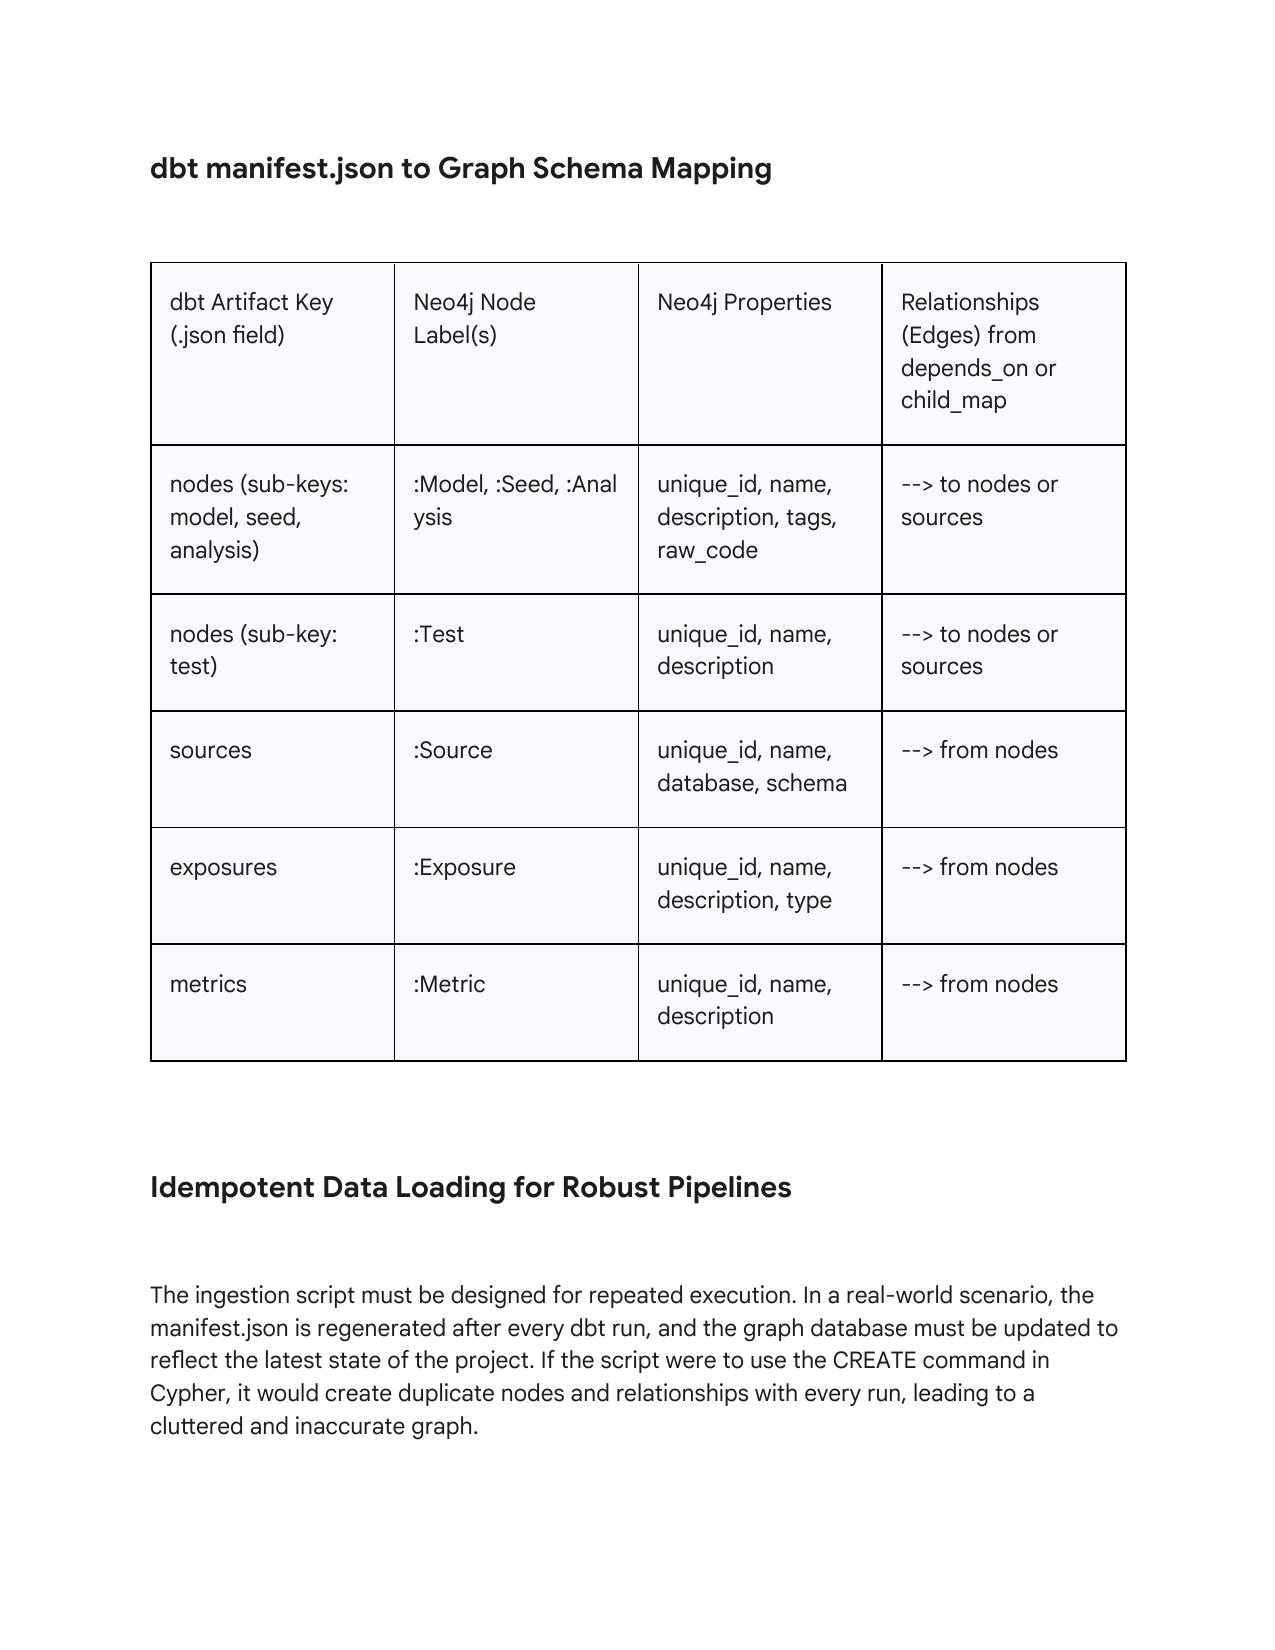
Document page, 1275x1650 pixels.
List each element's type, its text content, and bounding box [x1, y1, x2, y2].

text The ingestion script must be designed for repeated execution. In a real-world scenario, the manifest.json is regenerated after every dbt run, and the graph database must be updated to reflect the latest state of the project. If the script were to use the CREATE command in Cypher, it would create duplicate nodes and relationships with every run, leading to a cluttered and inaccurate graph. [150, 1281, 1125, 1441]
table_cell :Metric [395, 945, 638, 1060]
table_cell unique_id, name, description [639, 945, 881, 1060]
table_cell exposures [152, 828, 394, 943]
table_header Neo4j Properties [639, 263, 882, 444]
table_header Relationships (Edges) from depends_on or child_map [883, 263, 1125, 444]
table_cell --> from nodes [883, 828, 1125, 943]
subtitle dbt manifest.json to Graph Schema Mapping [150, 150, 1125, 187]
table_cell metrics [152, 945, 394, 1060]
table_cell unique_id, name, database, schema [639, 712, 881, 827]
table_header Neo4j Node Label(s) [395, 263, 638, 444]
table_cell --> from nodes [883, 712, 1125, 827]
table_cell --> to nodes or sources [883, 595, 1125, 710]
table_cell unique_id, name, description, tags, raw_code [639, 446, 881, 593]
table_cell unique_id, name, description [639, 595, 881, 710]
table_cell :Source [395, 712, 638, 827]
table_cell :Test [395, 595, 638, 710]
table_cell --> from nodes [883, 945, 1125, 1060]
table_header dbt Artifact Key (.json field) [152, 263, 394, 444]
table_cell --> to nodes or sources [883, 446, 1125, 593]
table_cell nodes (sub-key: test) [152, 595, 394, 710]
table_cell unique_id, name, description, type [639, 828, 881, 943]
table_cell :Exposure [395, 828, 638, 943]
table_cell :Model, :Seed, :Analysis [395, 446, 638, 593]
subtitle Idempotent Data Loading for Robust Pipelines [150, 1169, 1125, 1206]
table_cell nodes (sub-keys: model, seed, analysis) [152, 446, 394, 593]
table_cell sources [152, 712, 394, 827]
